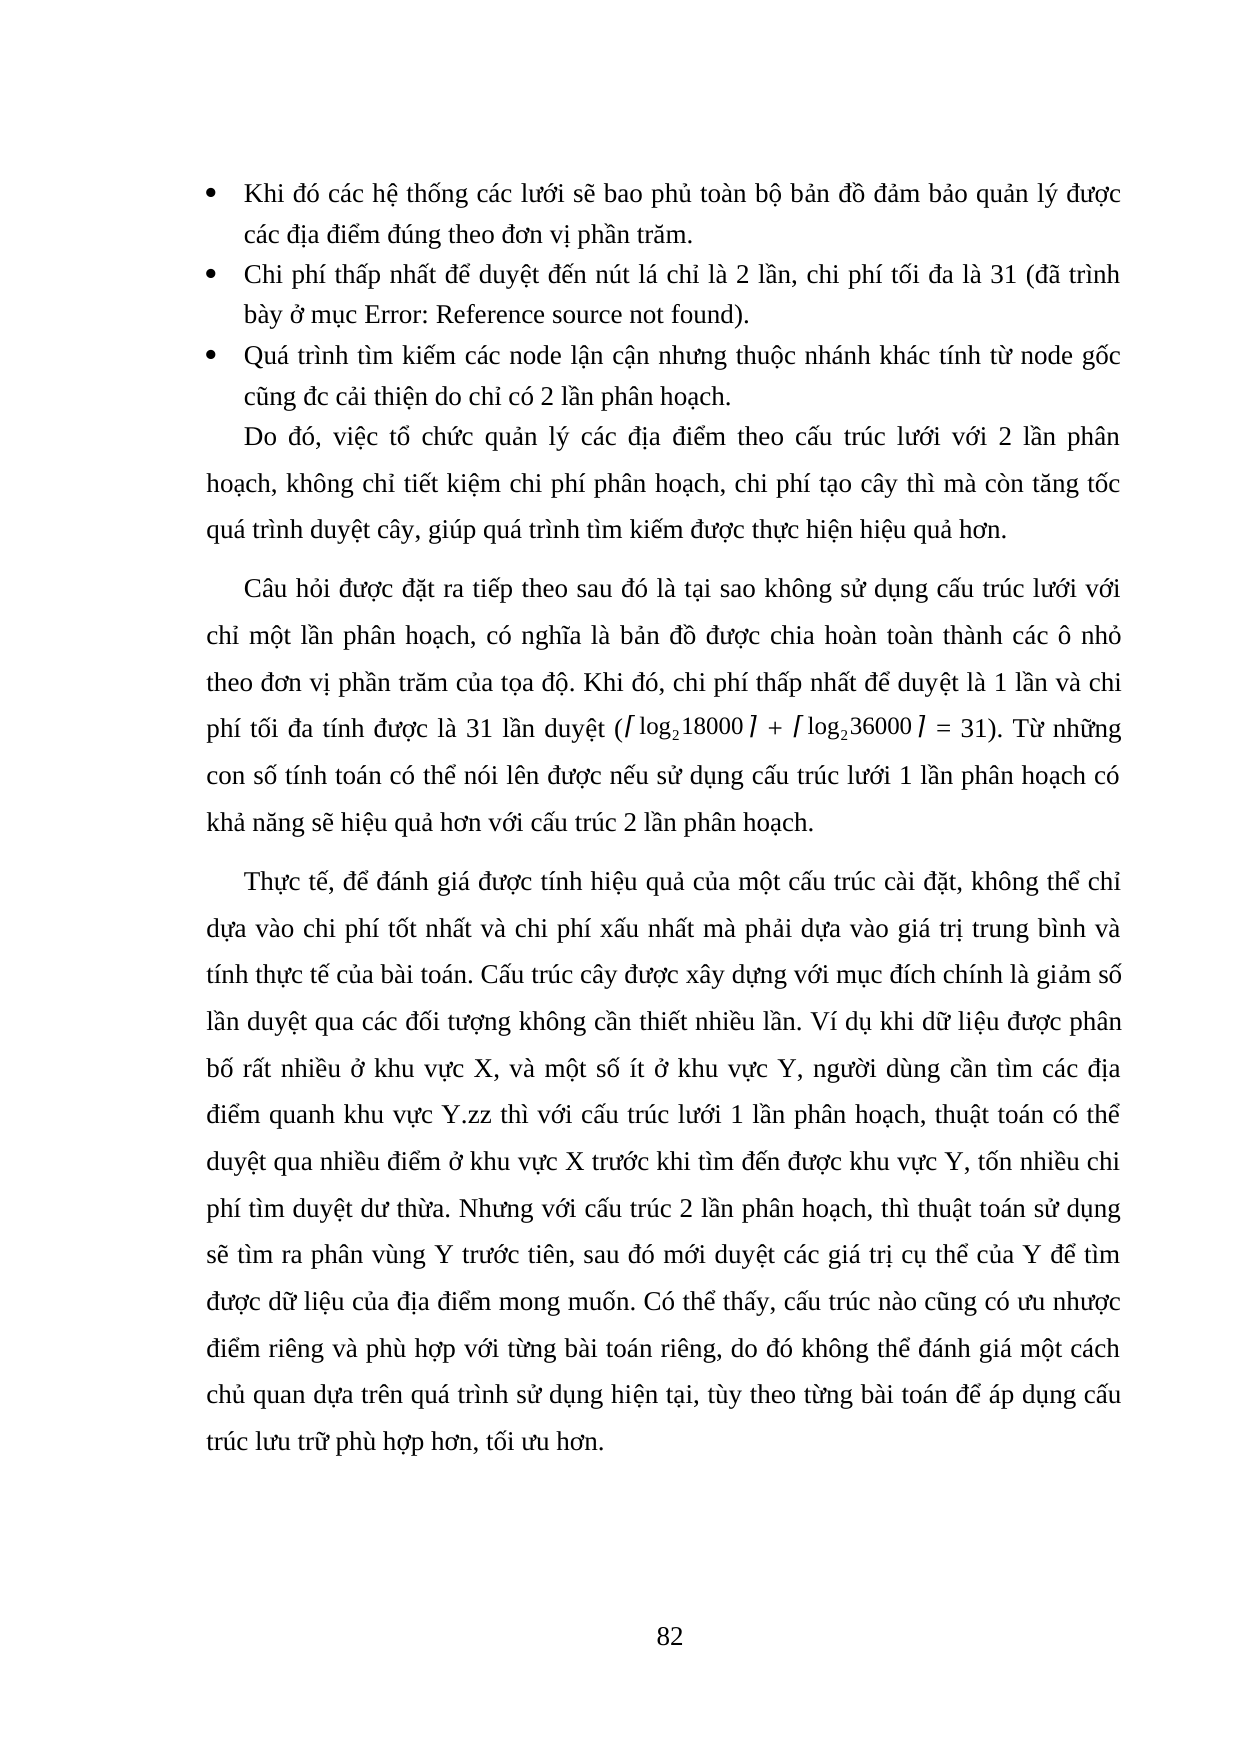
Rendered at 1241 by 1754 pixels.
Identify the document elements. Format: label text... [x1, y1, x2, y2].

text Chi phí thấp nhất để duyệt đến nút lá chỉ là 2 lần, chi phí tối đa là 31 (đã trình bày ở mục 3.2). [206, 258, 1122, 330]
text Khi đó các hệ thống các lưới sẽ bao phủ toàn bộ bản đồ đảm bảo quản lý được các địa điểm đúng theo đơn vị phần trăm. [206, 177, 1122, 249]
text Quá trình tìm kiếm các node lận cận nhưng thuộc nhánh khác tính từ node gốc cũng đc cải thiện do chỉ có 2 lần phân hoạch. [206, 339, 1122, 411]
text Câu hỏi được đặt ra tiếp theo sau đó là tại sao không sử dụng cấu trúc lưới với chỉ một lần phân hoạch, có nghĩa là bản đồ được chia hoàn toàn thành các ô nhỏ theo đơn vị phần trăm của tọa độ. Khi đó, chi phí thấp nhất để duyệt là 1 lần và chi phí tối đa tính được là 31 lần duyệt ( + = 31). Từ những con số tính toán có thể nói lên được nếu sử dụng cấu trúc lưới 1 lần phân hoạch có khả năng sẽ hiệu quả hơn với cấu trúc 2 lần phân hoạch. [206, 572, 1122, 837]
text Do đó, việc tổ chức quản lý các địa điểm theo cấu trúc lưới với 2 lần phân hoạch, không chỉ tiết kiệm chi phí phân hoạch, chi phí tạo cây thì mà còn tăng tốc quá trình duyệt cây, giúp quá trình tìm kiếm được thực hiện hiệu quả hơn. [206, 420, 1122, 544]
text Thực tế, để đánh giá được tính hiệu quả của một cấu trúc cài đặt, không thể chỉ dựa vào chi phí tốt nhất và chi phí xấu nhất mà phải dựa vào giá trị trung bình và tính thực tế của bài toán. Cấu trúc cây được xây dựng với mục đích chính là giảm số lần duyệt qua các đối tượng không cần thiết nhiều lần. Ví dụ khi dữ liệu được phân bố rất nhiều ở khu vực X, và một số ít ở khu vực Y, người dùng cần tìm các địa điểm quanh khu vực Y.zz thì với cấu trúc lưới 1 lần phân hoạch, thuật toán có thể duyệt qua nhiều điểm ở khu vực X trước khi tìm đến được khu vực Y, tốn nhiều chi phí tìm duyệt dư thừa. Nhưng với cấu trúc 2 lần phân hoạch, thì thuật toán sử dụng sẽ tìm ra phân vùng Y trước tiên, sau đó mới duyệt các giá trị cụ thể của Y để tìm được dữ liệu của địa điểm mong muốn. Có thể thấy, cấu trúc nào cũng có ưu nhược điểm riêng và phù hợp với từng bài toán riêng, do đó không thể đánh giá một cách chủ quan dựa trên quá trình sử dụng hiện tại, tùy theo từng bài toán để áp dụng cấu trúc lưu trữ phù hợp hơn, tối ưu hơn. [206, 865, 1122, 1456]
